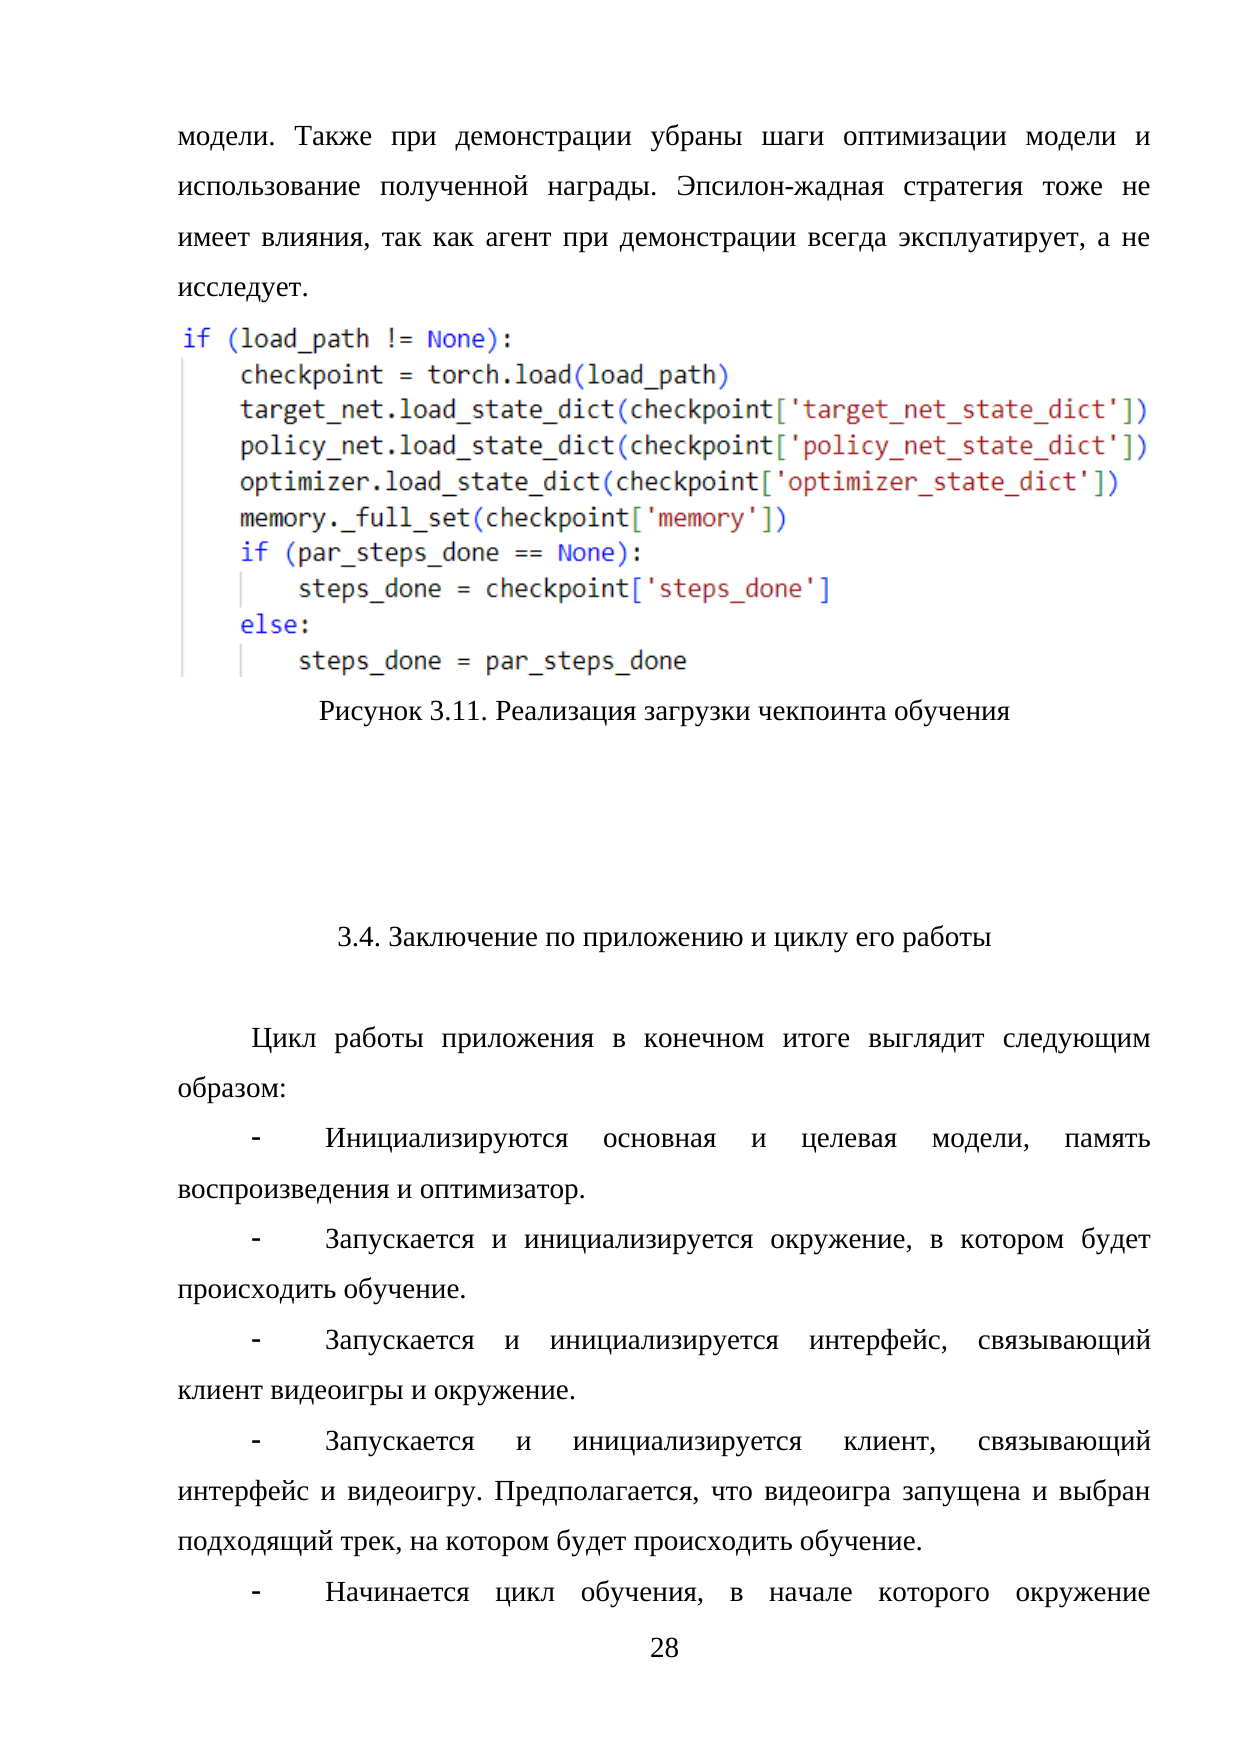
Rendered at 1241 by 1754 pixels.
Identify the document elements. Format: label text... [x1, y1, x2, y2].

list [177, 1574, 1152, 1607]
subtitle 3.4. Заключение по приложению и циклу его работы [177, 919, 1152, 953]
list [177, 118, 1152, 303]
list Инициализируются основная и целевая модели, память воспроизведения и оптимизатор. [177, 1120, 1152, 1204]
picture [177, 319, 1152, 677]
list Рисунок 3.11. Реализация загрузки чекпоинта обучения [177, 693, 1152, 726]
list Запускается и инициализируется окружение, в котором будет происходить обучение. [177, 1221, 1152, 1305]
list Запускается и инициализируется клиент, связывающий интерфейс и видеоигру. Предполагается, что видеоигра запущена и выбран подходящий трек, на котором будет происходить обучение. [177, 1423, 1152, 1557]
text Цикл работы приложения в конечном итоге выглядит следующим образом: [177, 1020, 1152, 1104]
list Запускается и инициализируется интерфейс, связывающий клиент видеоигры и окружение. [177, 1322, 1152, 1406]
